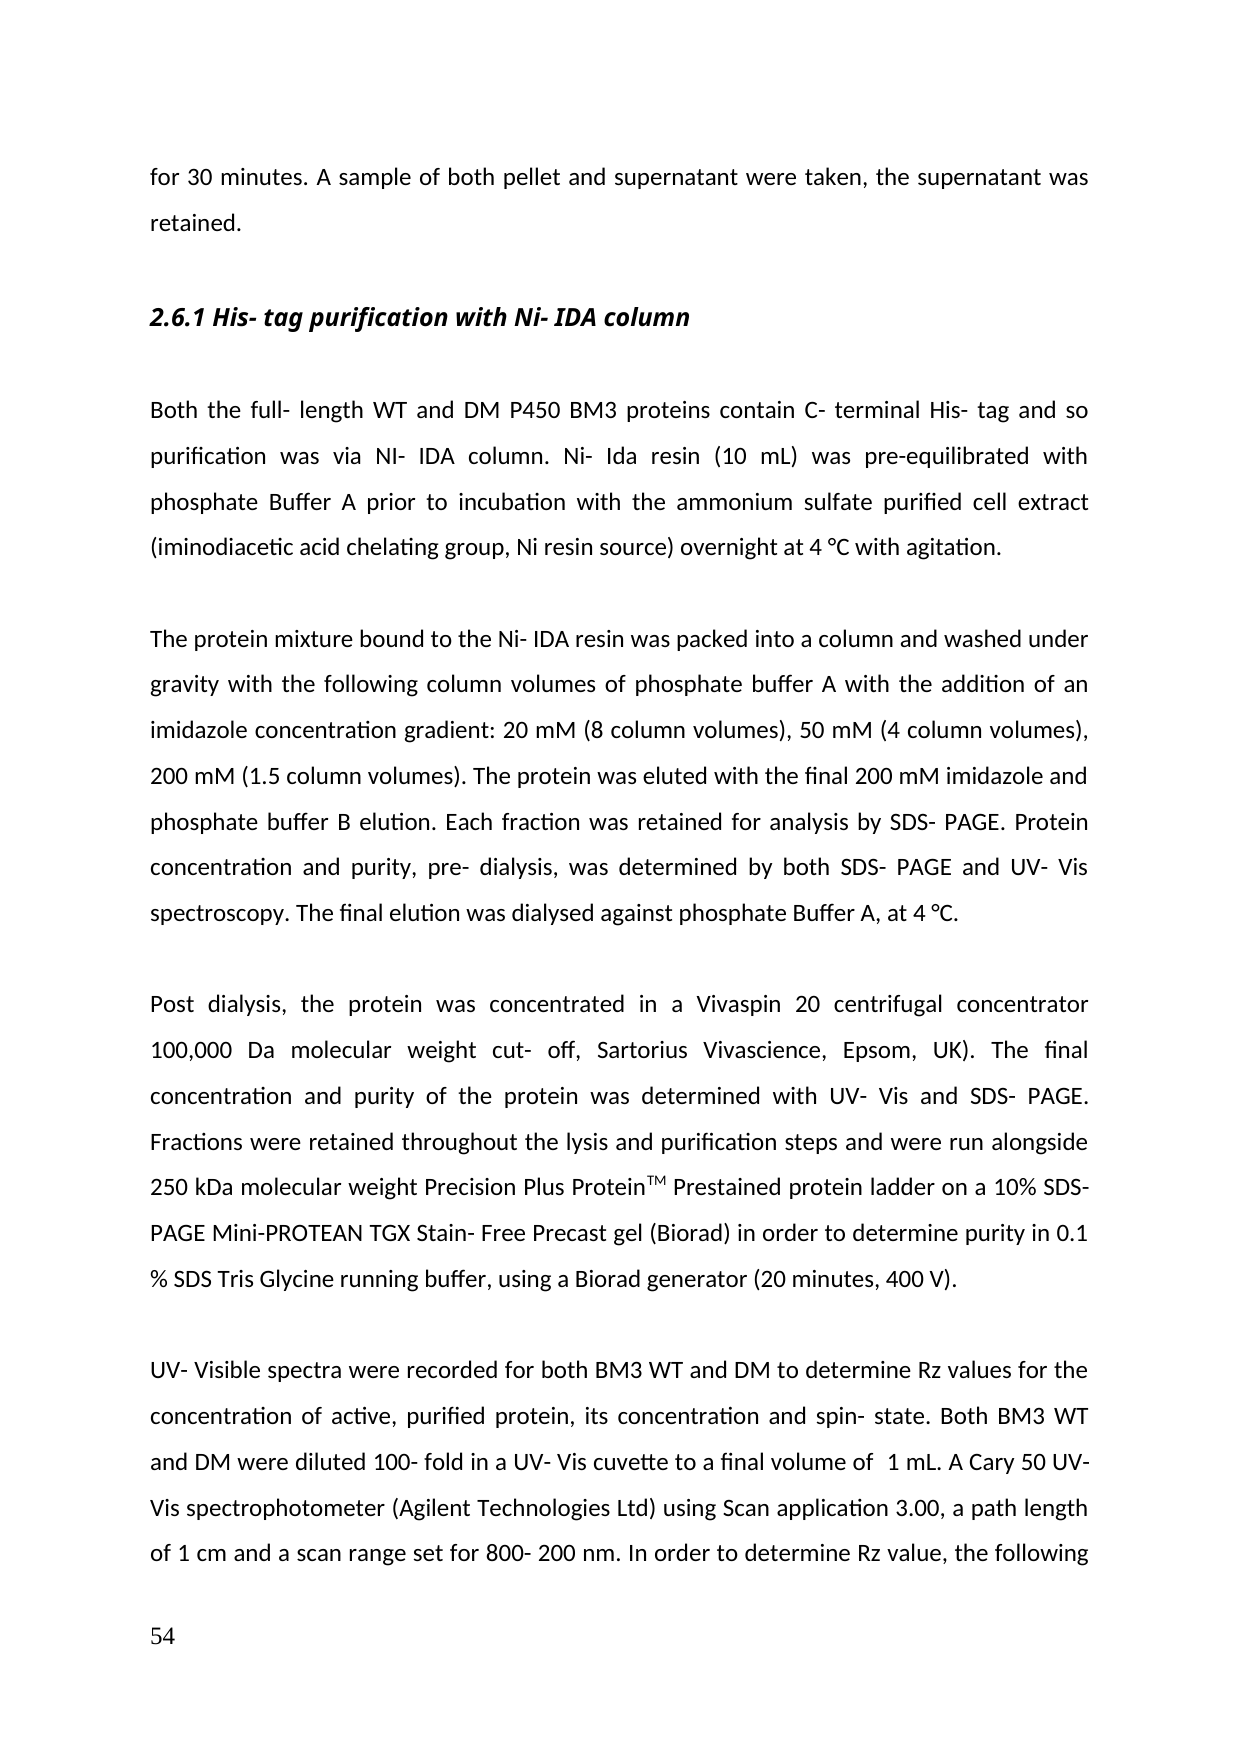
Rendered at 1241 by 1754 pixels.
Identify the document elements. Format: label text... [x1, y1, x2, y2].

text Both the full- length WT and DM P450 BM3 proteins contain C- terminal His- tag and so purification was via NI- IDA column. Ni- Ida resin (10 mL) was pre-equilibrated with phosphate Buffer A prior to incubation with the ammonium sulfate purified cell extract (iminodiacetic acid chelating group, Ni resin source) overnight at 4 °C with agitation. [150, 394, 1090, 562]
text Post dialysis, the protein was concentrated in a Vivaspin 20 centrifugal concentrator 100,000 Da molecular weight cut- off, Sartorius Vivascience, Epsom, UK). The final concentration and purity of the protein was determined with UV- Vis and SDS- PAGE. Fractions were retained throughout the lysis and purification steps and were run alongside 250 kDa molecular weight Precision Plus ProteinTM Prestained protein ladder on a 10% SDS- PAGE Mini-PROTEAN TGX Stain- Free Precast gel (Biorad) in order to determine purity in 0.1 % SDS Tris Glycine running buffer, using a Biorad generator (20 minutes, 400 V). [150, 989, 1090, 1293]
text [150, 161, 1090, 237]
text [150, 1354, 1090, 1568]
text The protein mixture bound to the Ni- IDA resin was packed into a column and washed under gravity with the following column volumes of phosphate buffer A with the addition of an imidazole concentration gradient: 20 mM (8 column volumes), 50 mM (4 column volumes), 200 mM (1.5 column volumes). The protein was eluted with the final 200 mM imidazole and phosphate buffer B elution. Each fraction was retained for analysis by SDS- PAGE. Protein concentration and purity, pre- dialysis, was determined by both SDS- PAGE and UV- Vis spectroscopy. The final elution was dialysed against phosphate Buffer A, at 4 °C. [150, 623, 1090, 928]
subtitle 2.6.1 His- tag purification with Ni- IDA column [150, 300, 1090, 334]
